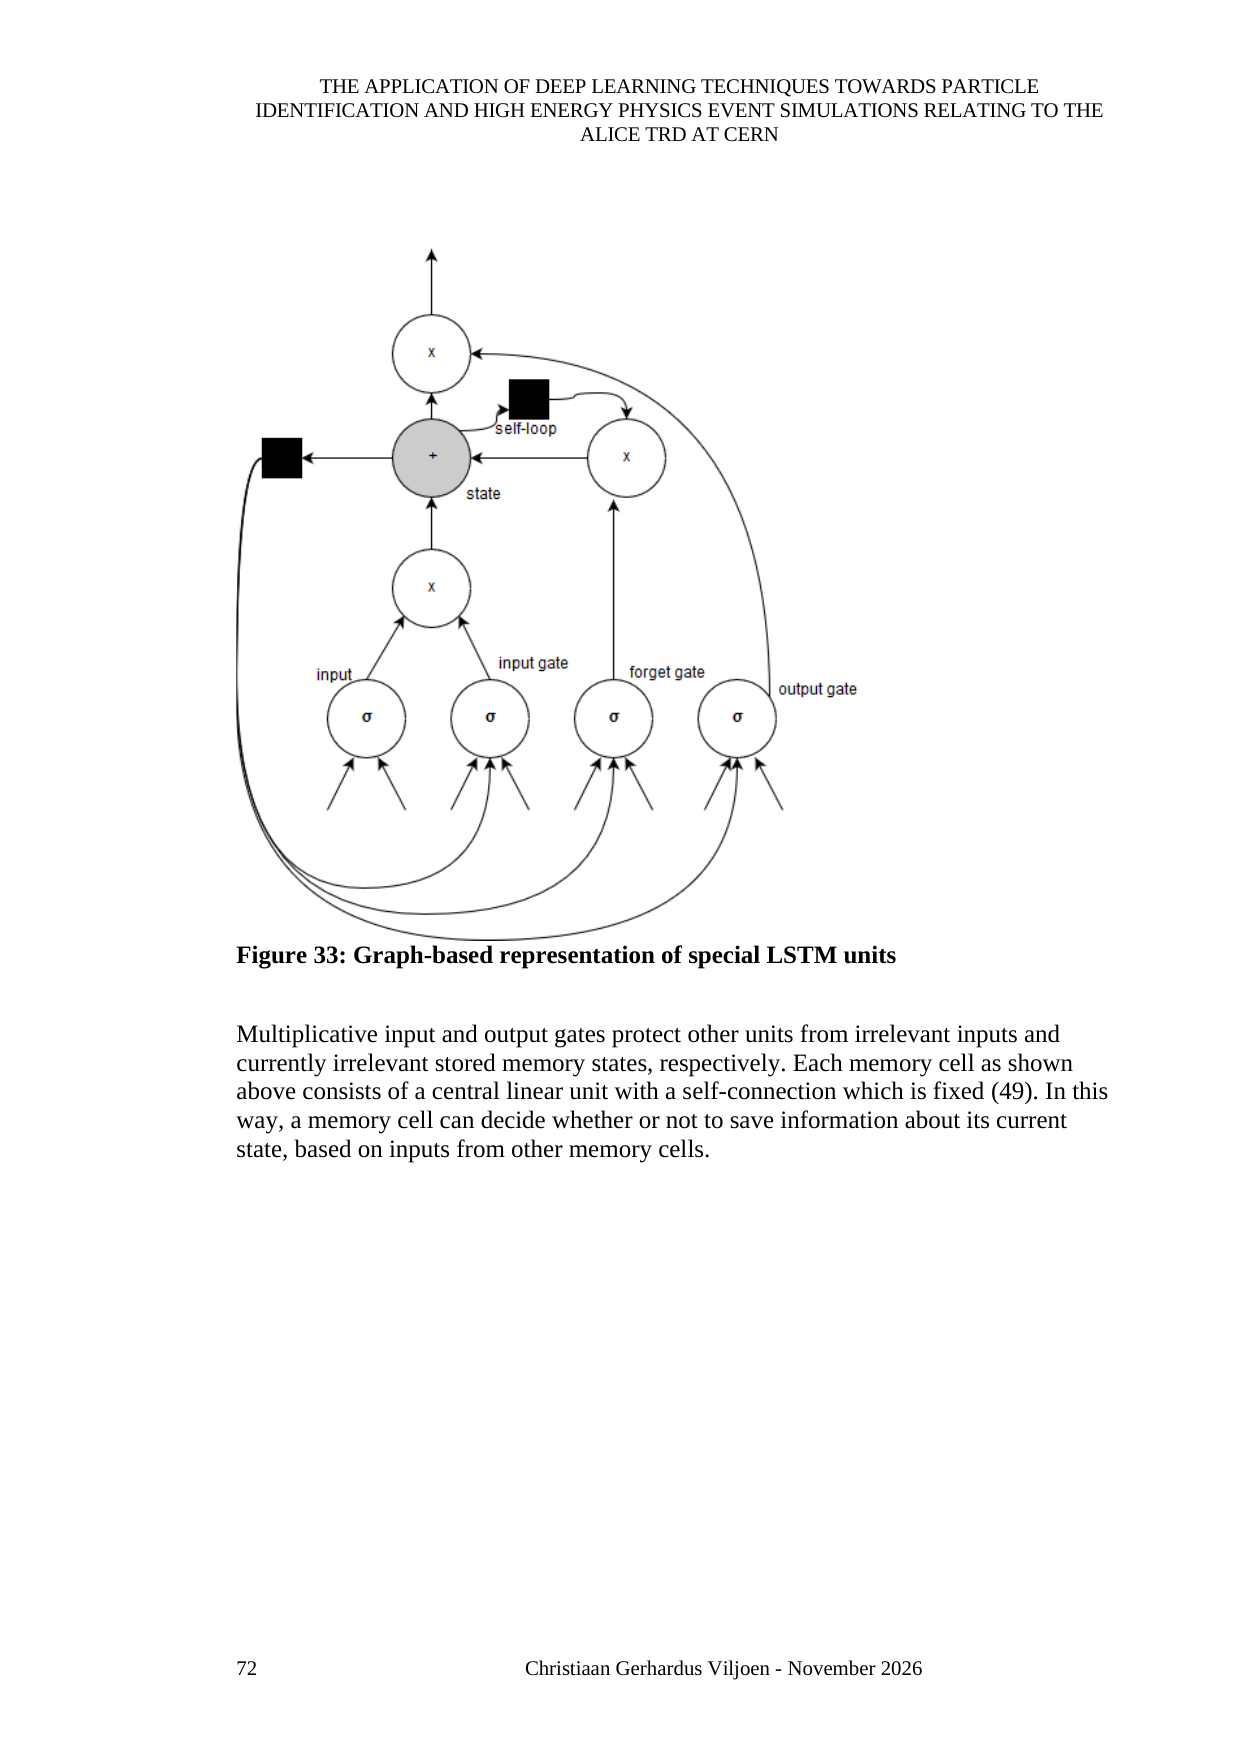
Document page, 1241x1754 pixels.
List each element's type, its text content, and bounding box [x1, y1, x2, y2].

picture [236, 241, 868, 941]
text Figure 33: Graph-based representation of special LSTM units [236, 941, 1122, 969]
text Multiplicative input and output gates protect other units from irrelevant inputs and currently irrelevant stored memory states, respectively. Each memory cell as shown above consists of a central linear unit with a self-connection which is fixed . In this way, a memory cell can decide whether or not to save information about its current state, based on inputs from other memory cells. [236, 1019, 1122, 1163]
